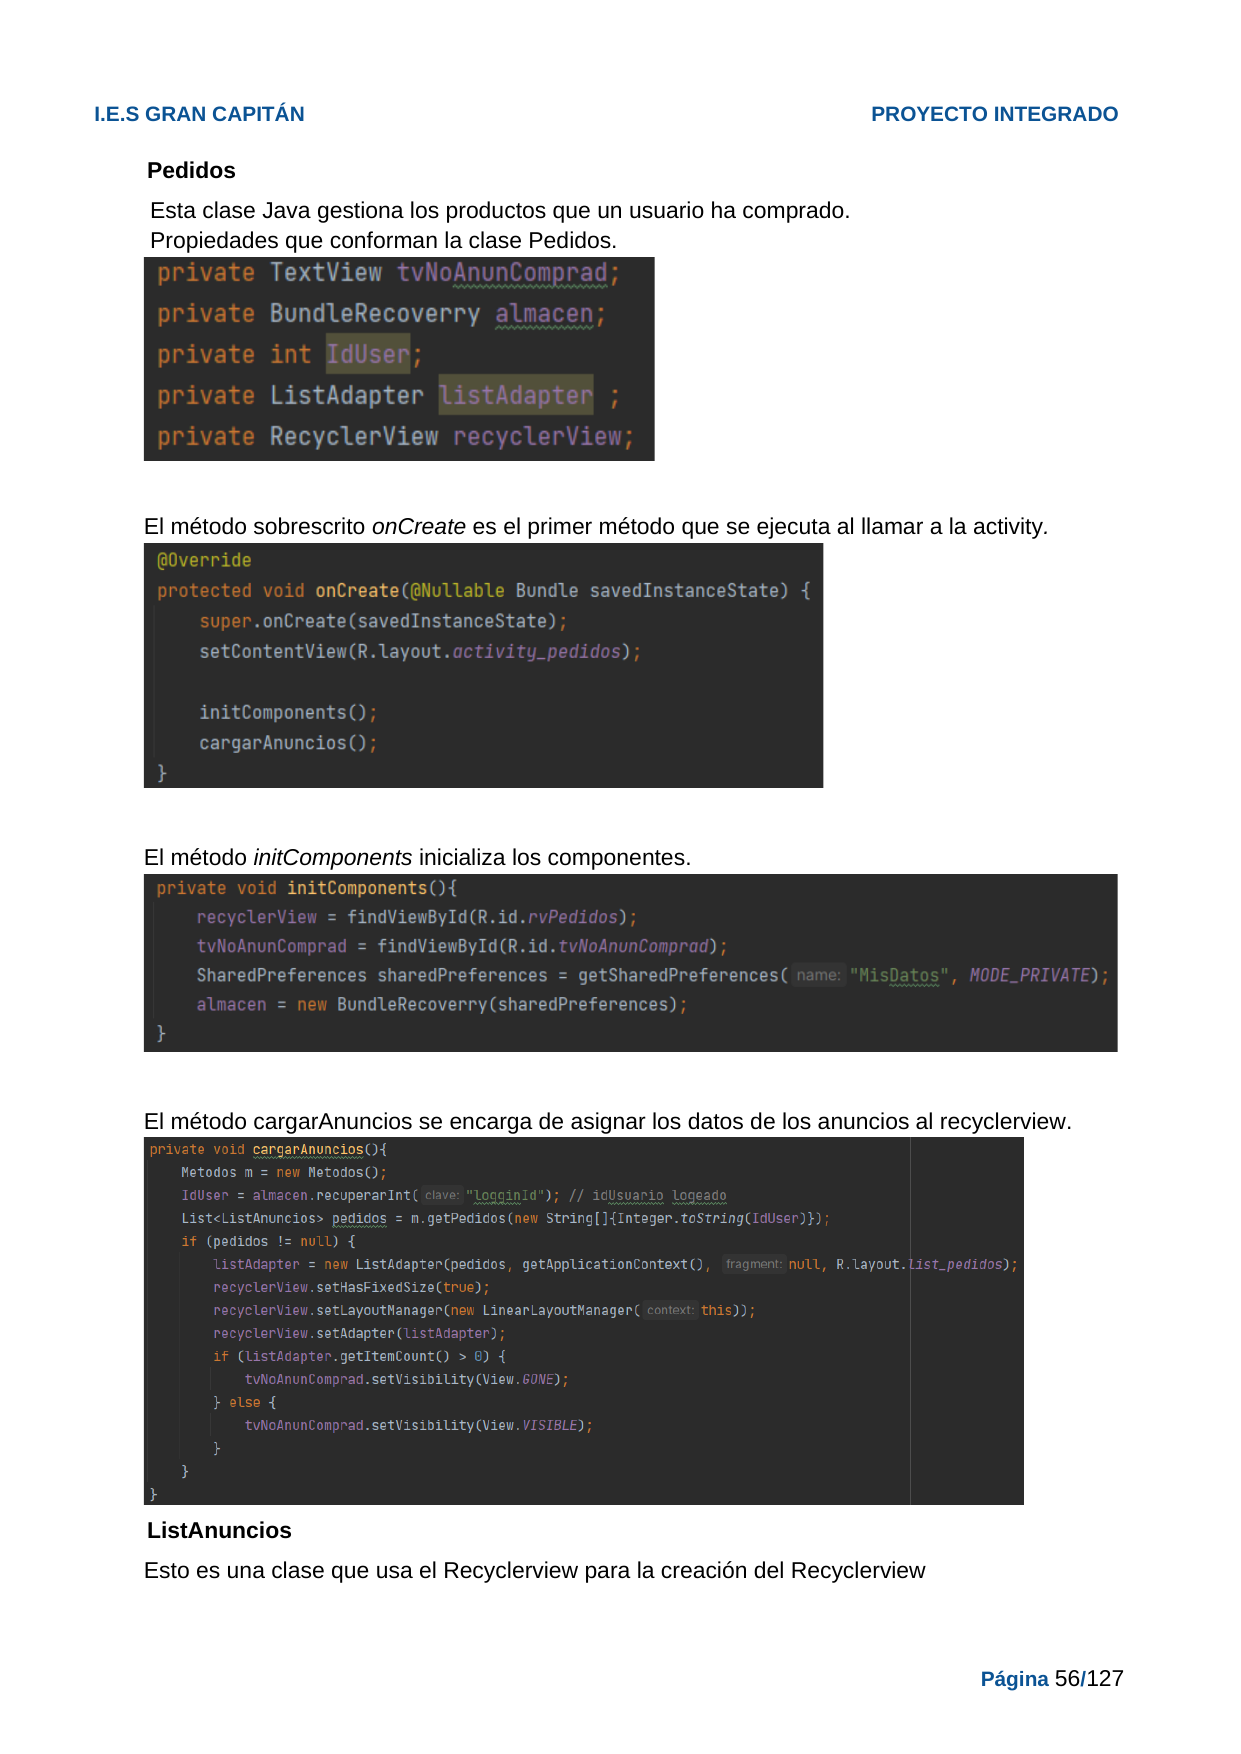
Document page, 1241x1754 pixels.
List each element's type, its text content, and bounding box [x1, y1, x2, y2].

subtitle Pedidos [147, 157, 1124, 183]
subtitle ListAnuncios [147, 1517, 1124, 1544]
picture [143, 543, 824, 788]
text El método sobrescrito onCreate es el primer método que se ejecuta al llamar a la activity. [144, 513, 1124, 539]
picture [143, 257, 655, 461]
text Esto es una clase que usa el Recyclerview para la creación del Recyclerview [144, 1557, 1124, 1583]
picture [143, 1137, 1024, 1505]
text El método cargarAnuncios se encarga de asignar los datos de los anuncios al recyclerview. [144, 1108, 1124, 1134]
text El método initComponents inicializa los componentes. [144, 844, 1124, 870]
picture [143, 874, 1118, 1052]
text Propiedades que conforman la clase Pedidos. [150, 227, 1124, 253]
text Esta clase Java gestiona los productos que un usuario ha comprado. [150, 197, 1124, 223]
